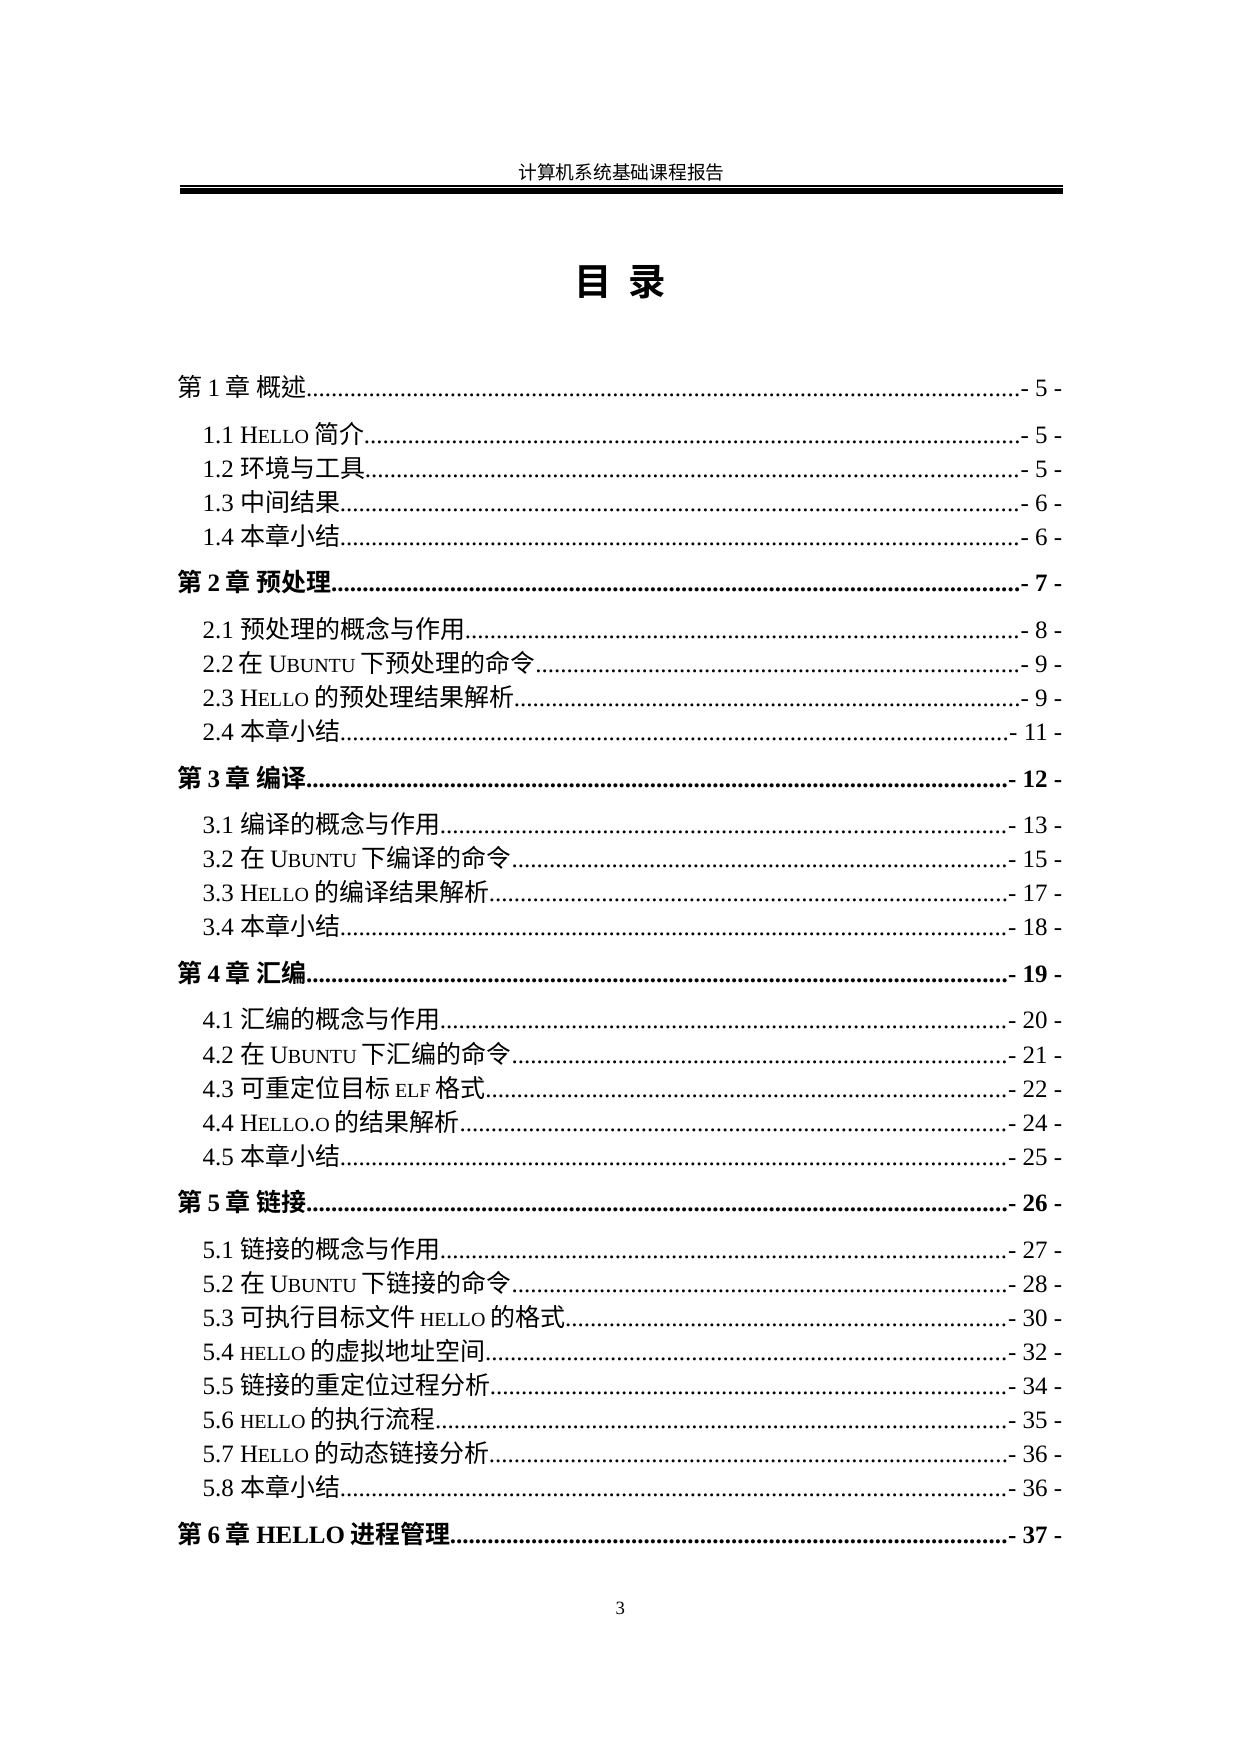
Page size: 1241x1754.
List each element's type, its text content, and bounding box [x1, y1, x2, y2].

text 目 录 [177, 252, 1063, 306]
